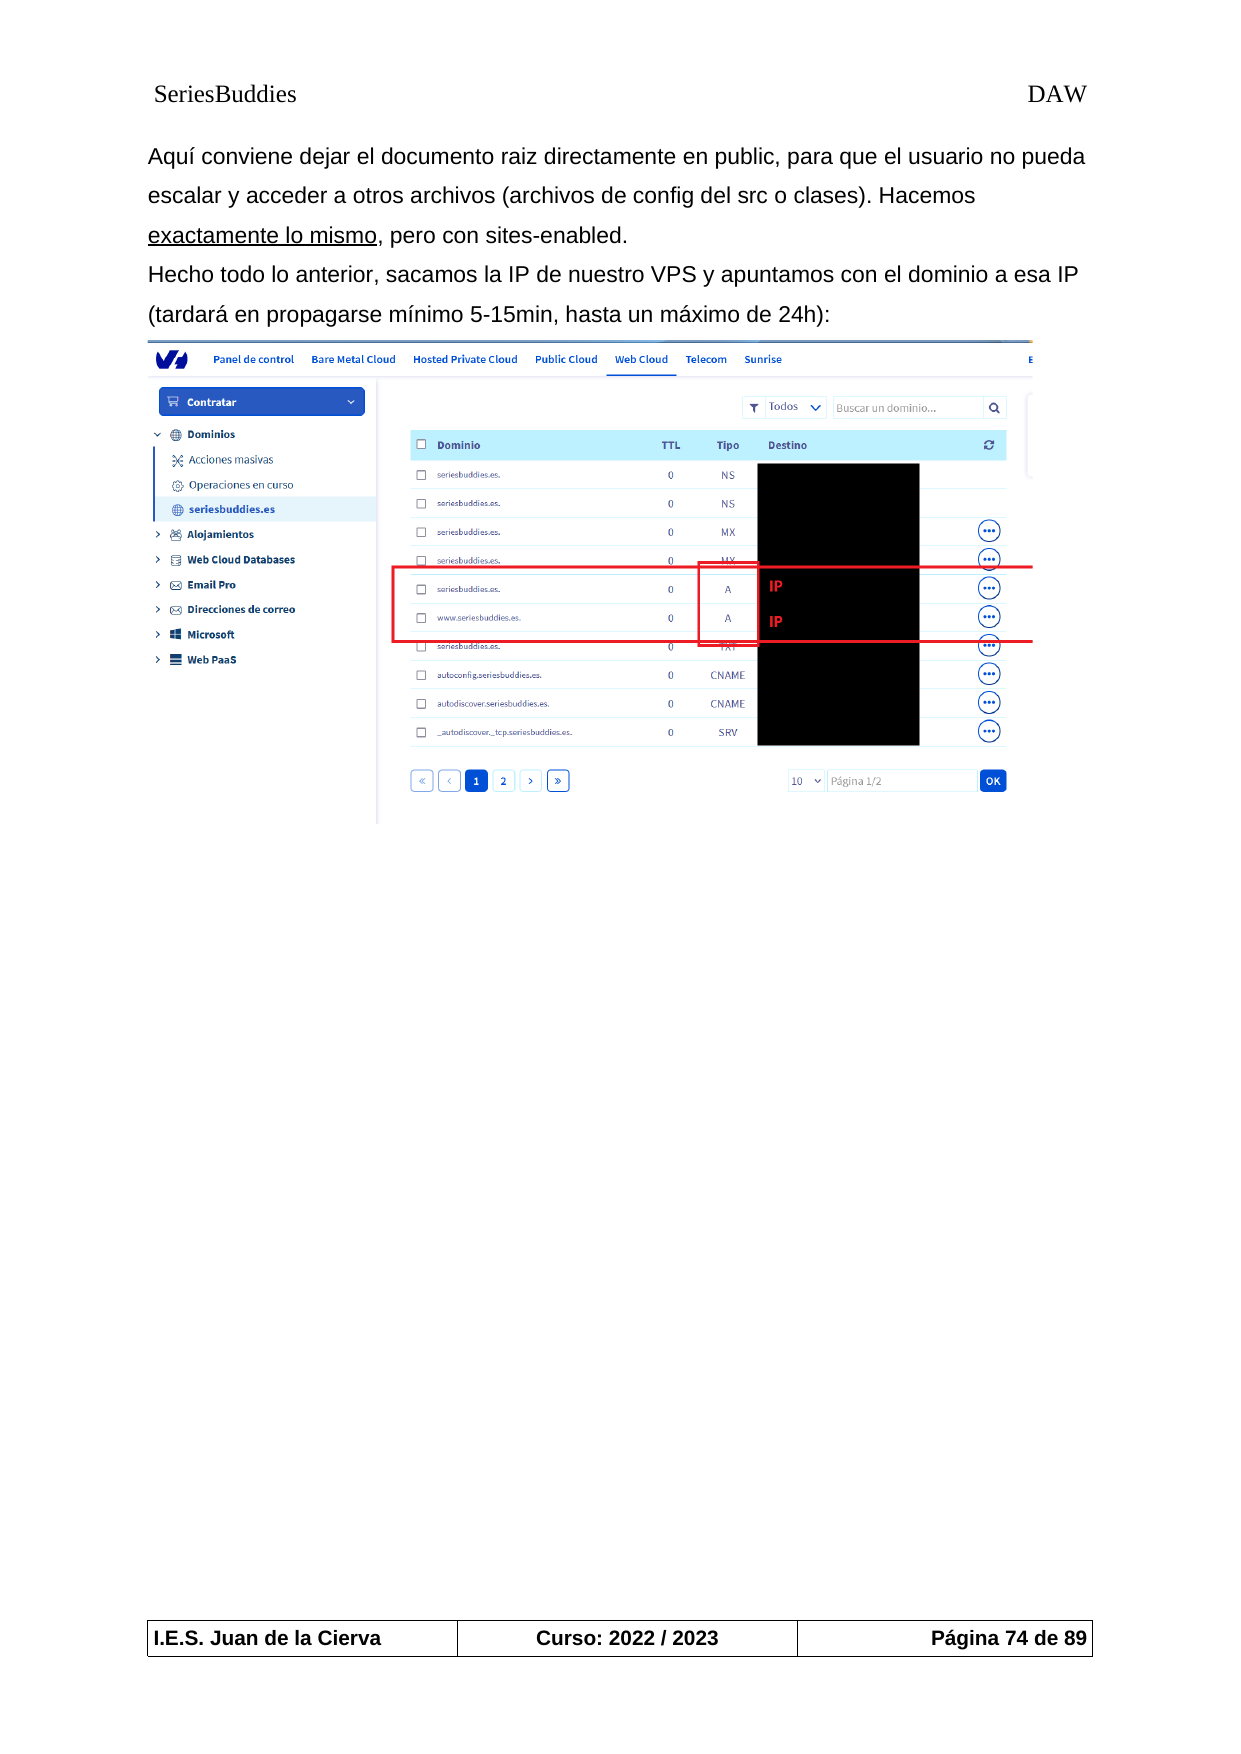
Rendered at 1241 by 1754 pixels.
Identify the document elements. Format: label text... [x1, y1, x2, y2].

text Hecho todo lo anterior, sacamos la IP de nuestro VPS y apuntamos con el dominio a esa IP (tardará en propagarse mínimo 5-15min, hasta un máximo de 24h): [148, 261, 1093, 327]
text Aquí conviene dejar el documento raiz directamente en public, para que el usuario no pueda escalar y acceder a otros archivos (archivos de config del src o clases). Hacemos exactamente lo mismo, pero con sites-enabled. [148, 143, 1093, 248]
picture [147, 340, 1033, 824]
